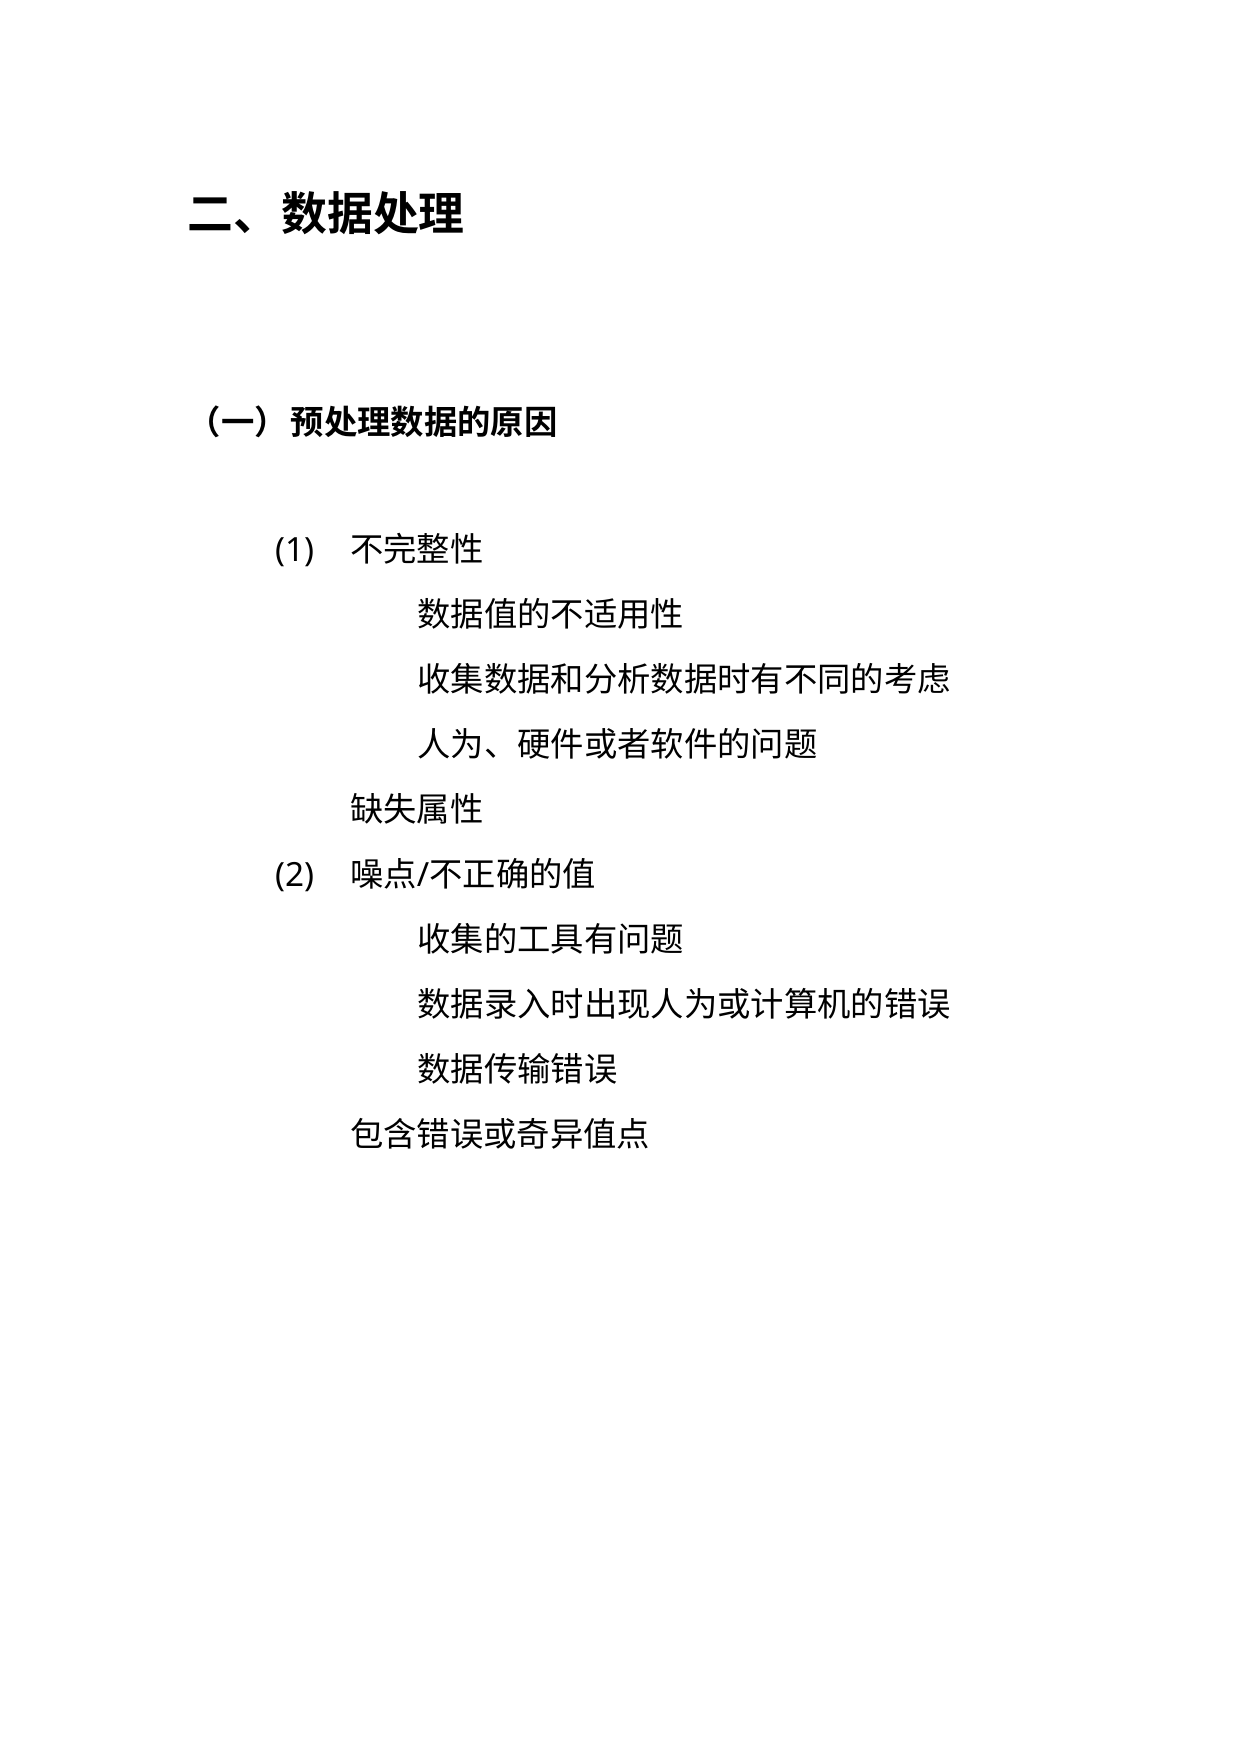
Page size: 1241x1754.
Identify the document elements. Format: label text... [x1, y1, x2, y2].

list 不完整性 [275, 514, 1053, 579]
list 数据值的不适用性 [350, 579, 1053, 644]
list 收集的工具有问题 [350, 904, 1053, 969]
list 包含错误或奇异值点 [350, 1099, 1053, 1164]
list 人为、硬件或者软件的问题 [350, 709, 1053, 774]
subtitle 数据处理 [187, 162, 1053, 259]
list 收集数据和分析数据时有不同的考虑 [350, 644, 1053, 709]
list 噪点/不正确的值 [275, 839, 1053, 904]
subtitle 预处理数据的原因 [187, 387, 1053, 452]
list 缺失属性 [350, 774, 1053, 839]
list 数据传输错误 [350, 1034, 1053, 1099]
list 数据录入时出现人为或计算机的错误 [350, 969, 1053, 1034]
